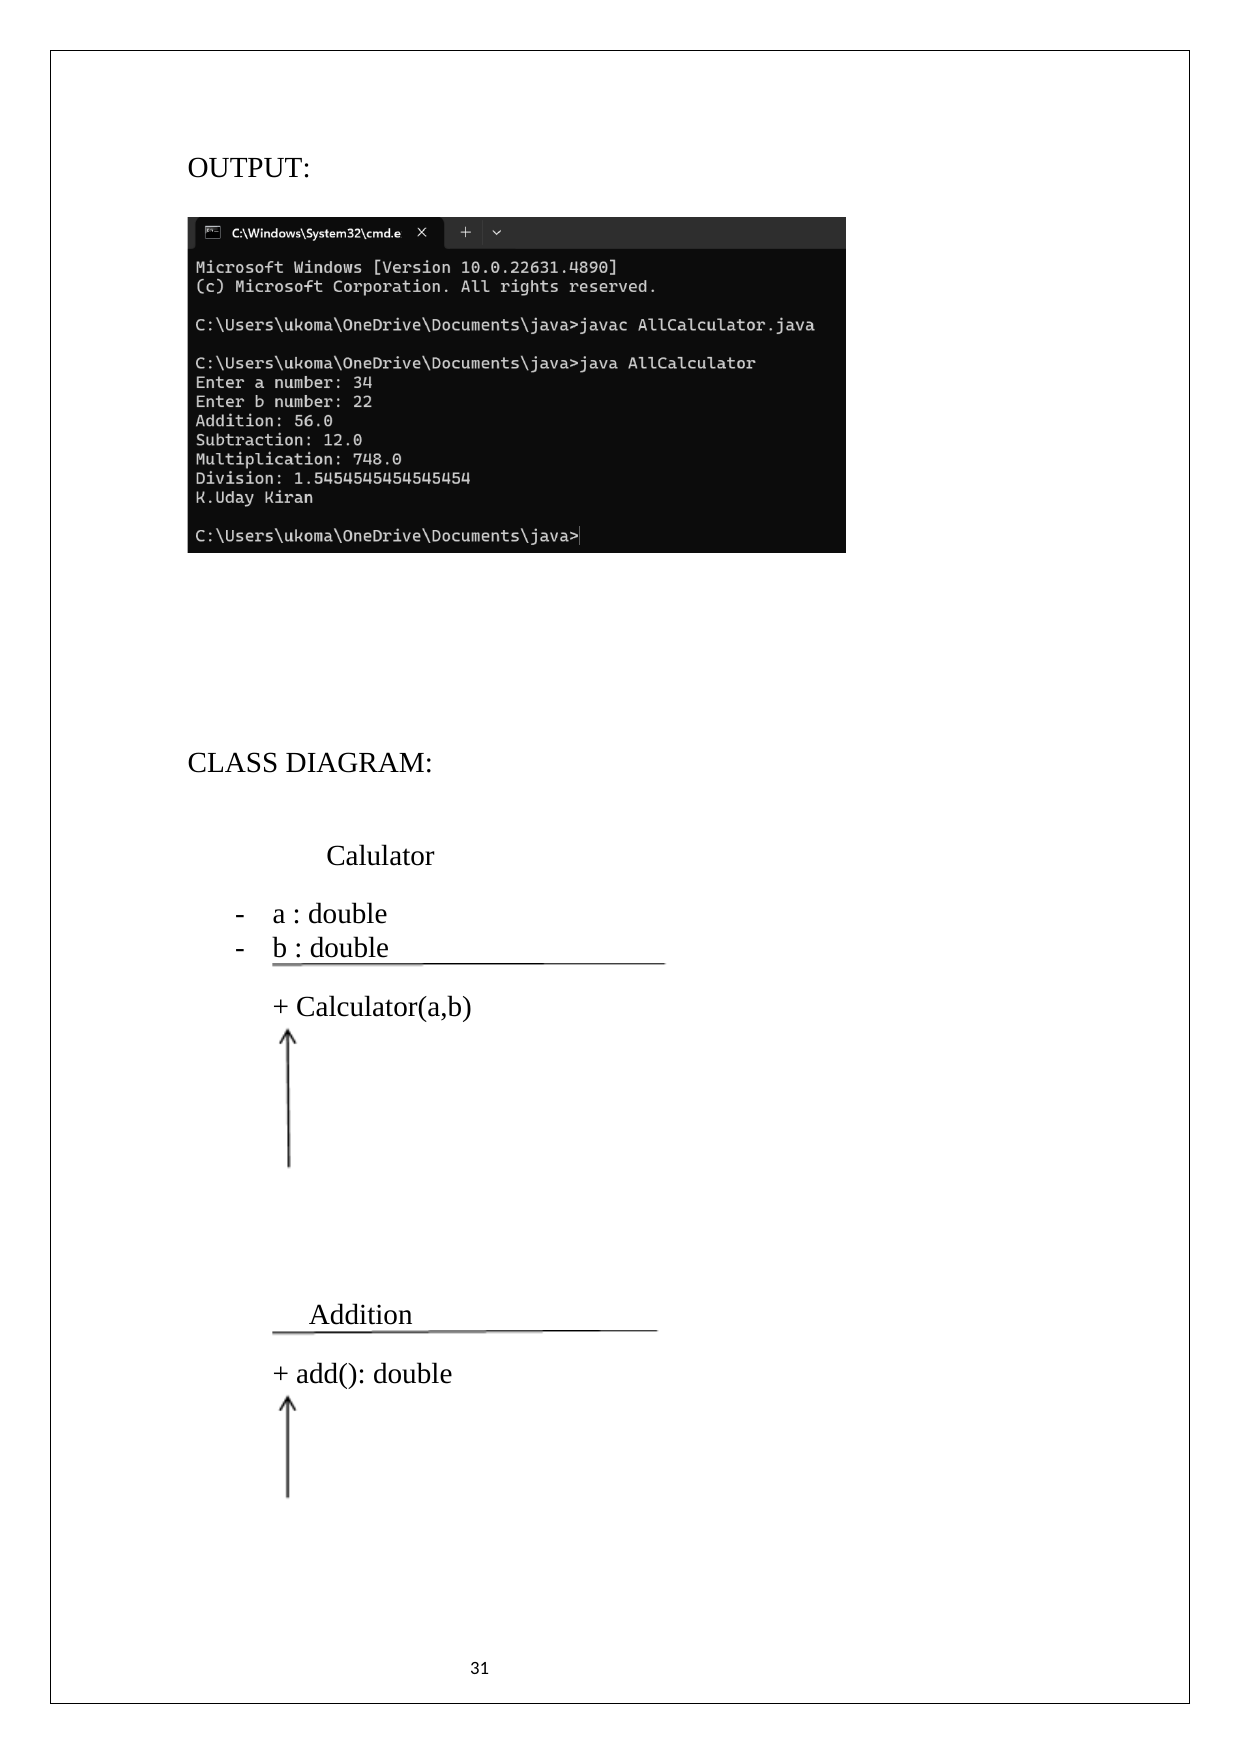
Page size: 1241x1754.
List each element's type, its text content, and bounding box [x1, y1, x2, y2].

text Addition [272, 1297, 1053, 1331]
list b : double [235, 930, 1053, 964]
list a : double [235, 897, 1053, 930]
text OUTPUT: [187, 150, 1053, 183]
text + Calculator(a,b) [272, 989, 1053, 1023]
picture [272, 1389, 299, 1504]
text Calulator [187, 838, 1053, 871]
picture [272, 1330, 662, 1339]
picture [187, 217, 846, 553]
text + add(): double [272, 1356, 1053, 1390]
text CLASS DIAGRAM: [187, 745, 1053, 779]
picture [272, 1022, 302, 1172]
picture [272, 963, 671, 972]
